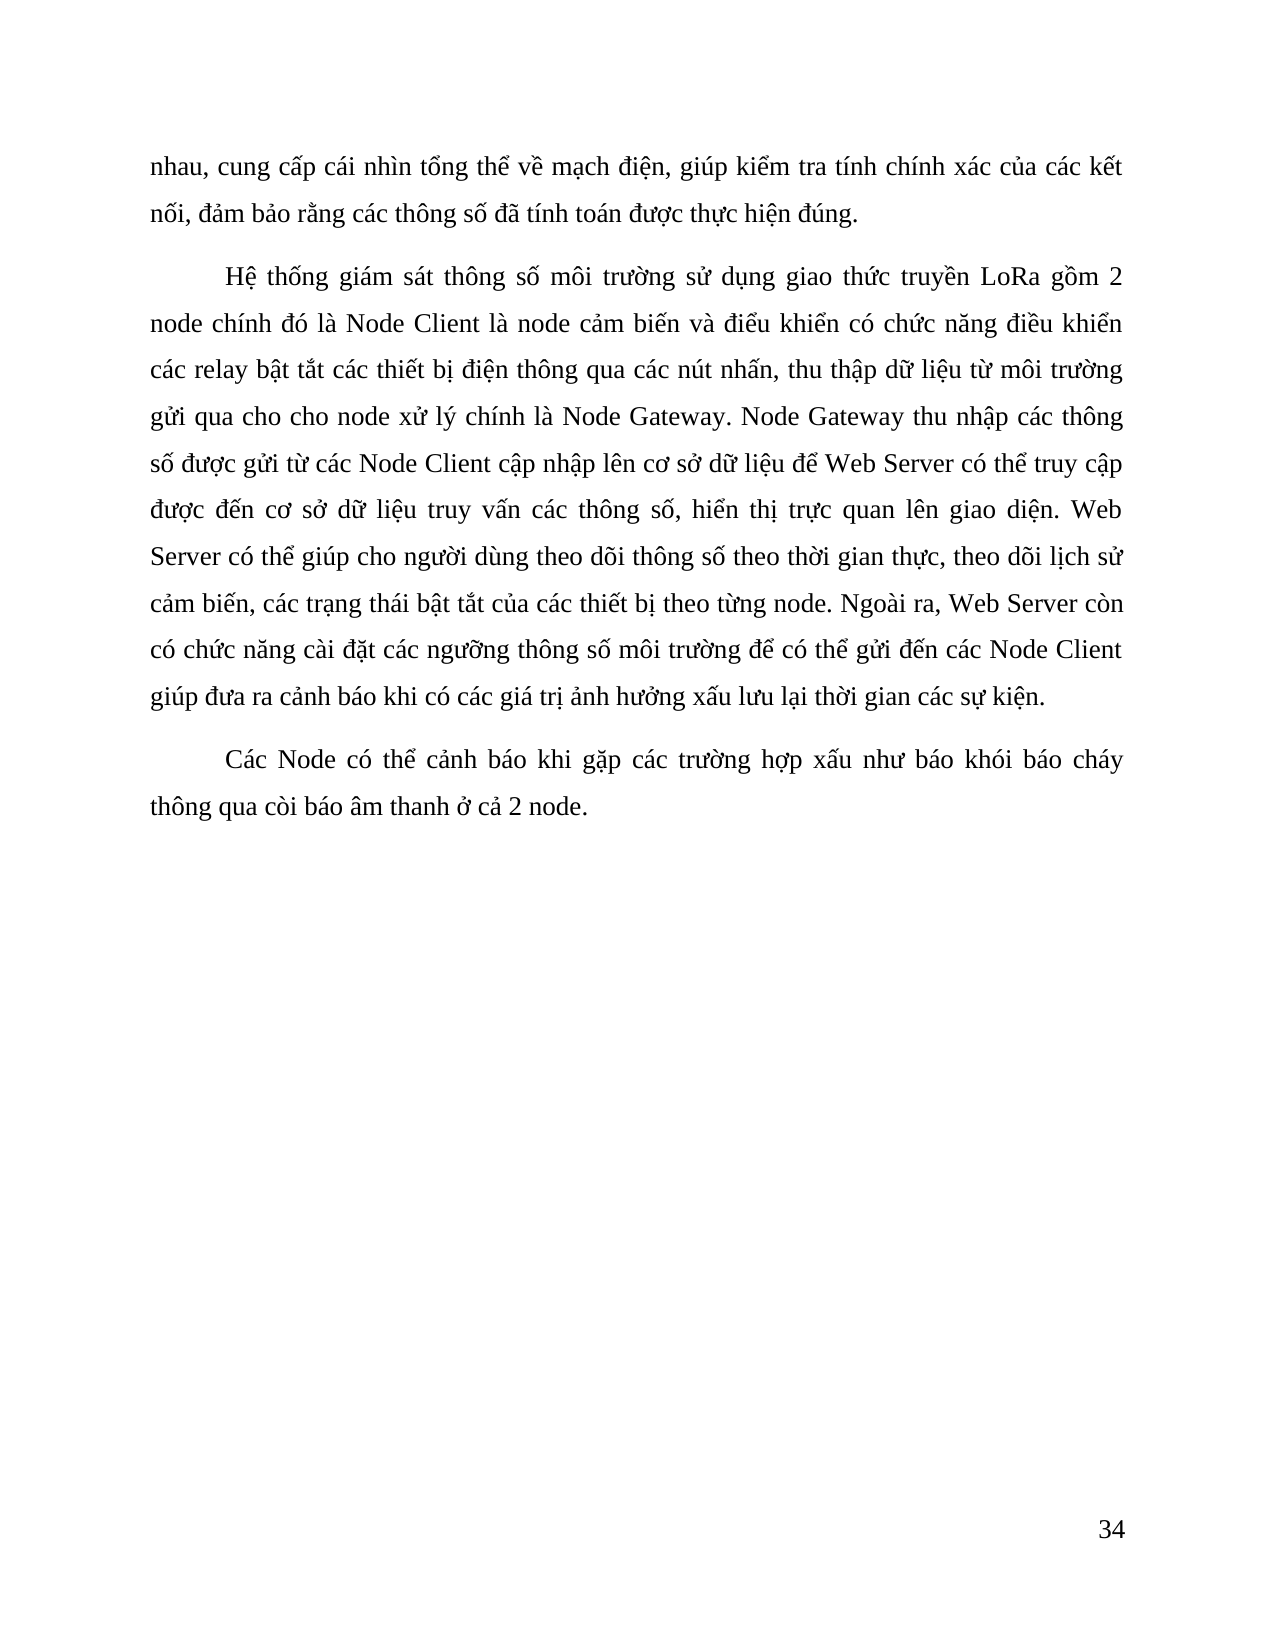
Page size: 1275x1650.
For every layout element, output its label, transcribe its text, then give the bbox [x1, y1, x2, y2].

text Hệ thống giám sát thông số môi trường sử dụng giao thức truyền LoRa gồm 2 node chính đó là Node Client là node cảm biến và điểu khiển có chức năng điều khiển các relay bật tắt các thiết bị điện thông qua các nút nhấn, thu thập dữ liệu từ môi trường gửi qua cho cho node xử lý chính là Node Gateway. Node Gateway thu nhập các thông số được gửi từ các Node Client cập nhập lên cơ sở dữ liệu để Web Server có thể truy cập được đến cơ sở dữ liệu truy vấn các thông số, hiển thị trực quan lên giao diện. Web Server có thể giúp cho người dùng theo dõi thông số theo thời gian thực, theo dõi lịch sử cảm biến, các trạng thái bật tắt của các thiết bị theo từng node. Ngoài ra, Web Server còn có chức năng cài đặt các ngưỡng thông số môi trường để có thể gửi đến các Node Client giúp đưa ra cảnh báo khi có các giá trị ảnh hưởng xấu lưu lại thời gian các sự kiện. [150, 260, 1125, 711]
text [150, 150, 1125, 228]
text Các Node có thể cảnh báo khi gặp các trường hợp xấu như báo khói báo cháy thông qua còi báo âm thanh ở cả 2 node. [150, 743, 1125, 821]
